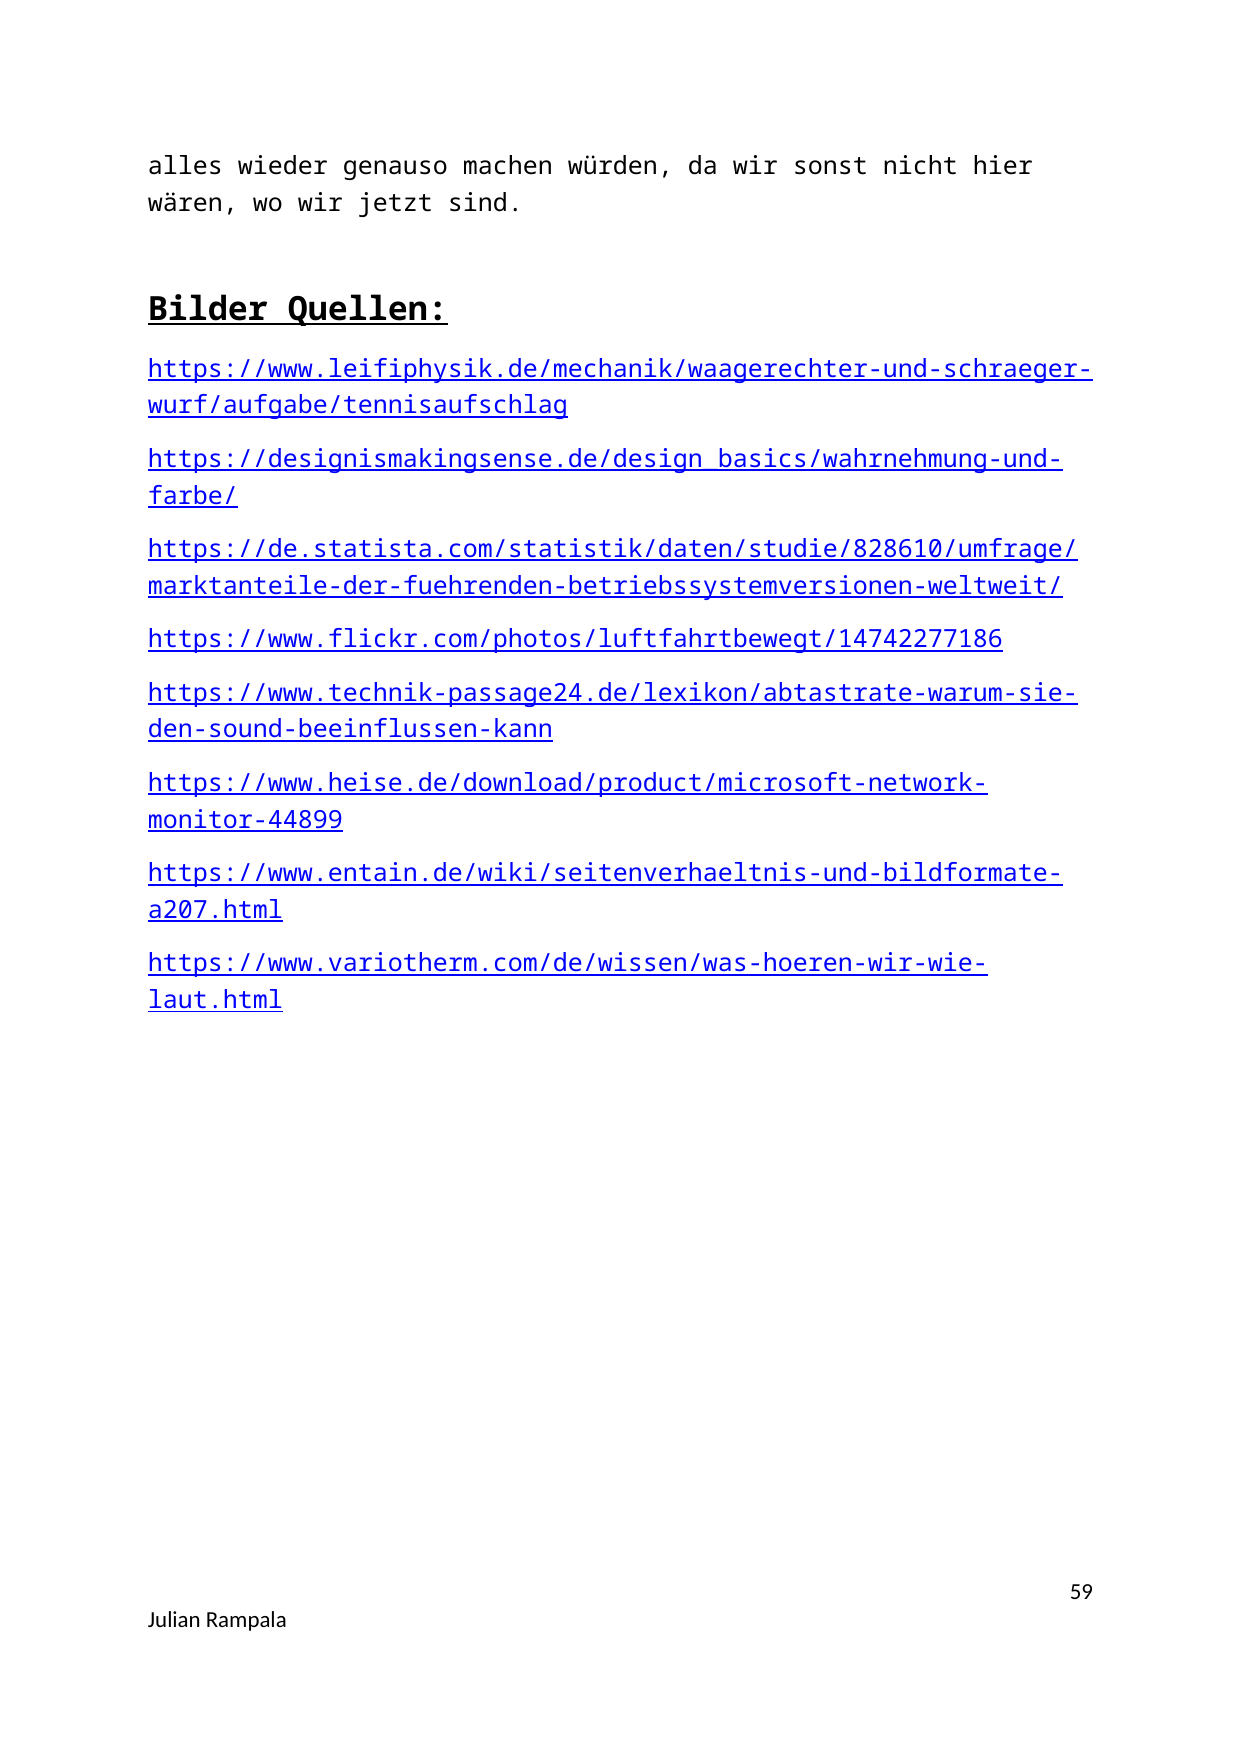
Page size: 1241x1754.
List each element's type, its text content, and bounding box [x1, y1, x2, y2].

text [148, 148, 1093, 218]
text https://www.heise.de/download/product/microsoft-network-monitor-44899 [148, 764, 1093, 835]
text https://de.statista.com/statistik/daten/studie/828610/umfrage/marktanteile-der-fuehrenden-betriebssystemversionen-weltweit/ [148, 531, 1093, 602]
text https://www.leifiphysik.de/mechanik/waagerechter-und-schraeger-wurf/aufgabe/tennisaufschlag [148, 350, 1093, 379]
text https://www.leifiphysik.de/mechanik/waagerechter-und-schraeger-wurf/aufgabe/tennisaufschlag [148, 381, 1093, 421]
text https://www.flickr.com/photos/luftfahrtbewegt/14742277186 [148, 621, 1093, 655]
text https://www.variotherm.com/de/wissen/was-hoeren-wir-wie-laut.html [148, 945, 1093, 1016]
text https://designismakingsense.de/design_basics/wahrnehmung-und-farbe/ [148, 441, 1093, 511]
text https://www.technik-passage24.de/lexikon/abtastrate-warum-sie-den-sound-beeinflussen-kann [148, 674, 1093, 745]
text Bilder Quellen: [148, 285, 1093, 330]
text https://www.entain.de/wiki/seitenverhaeltnis-und-bildformate-a207.html [148, 855, 1093, 926]
